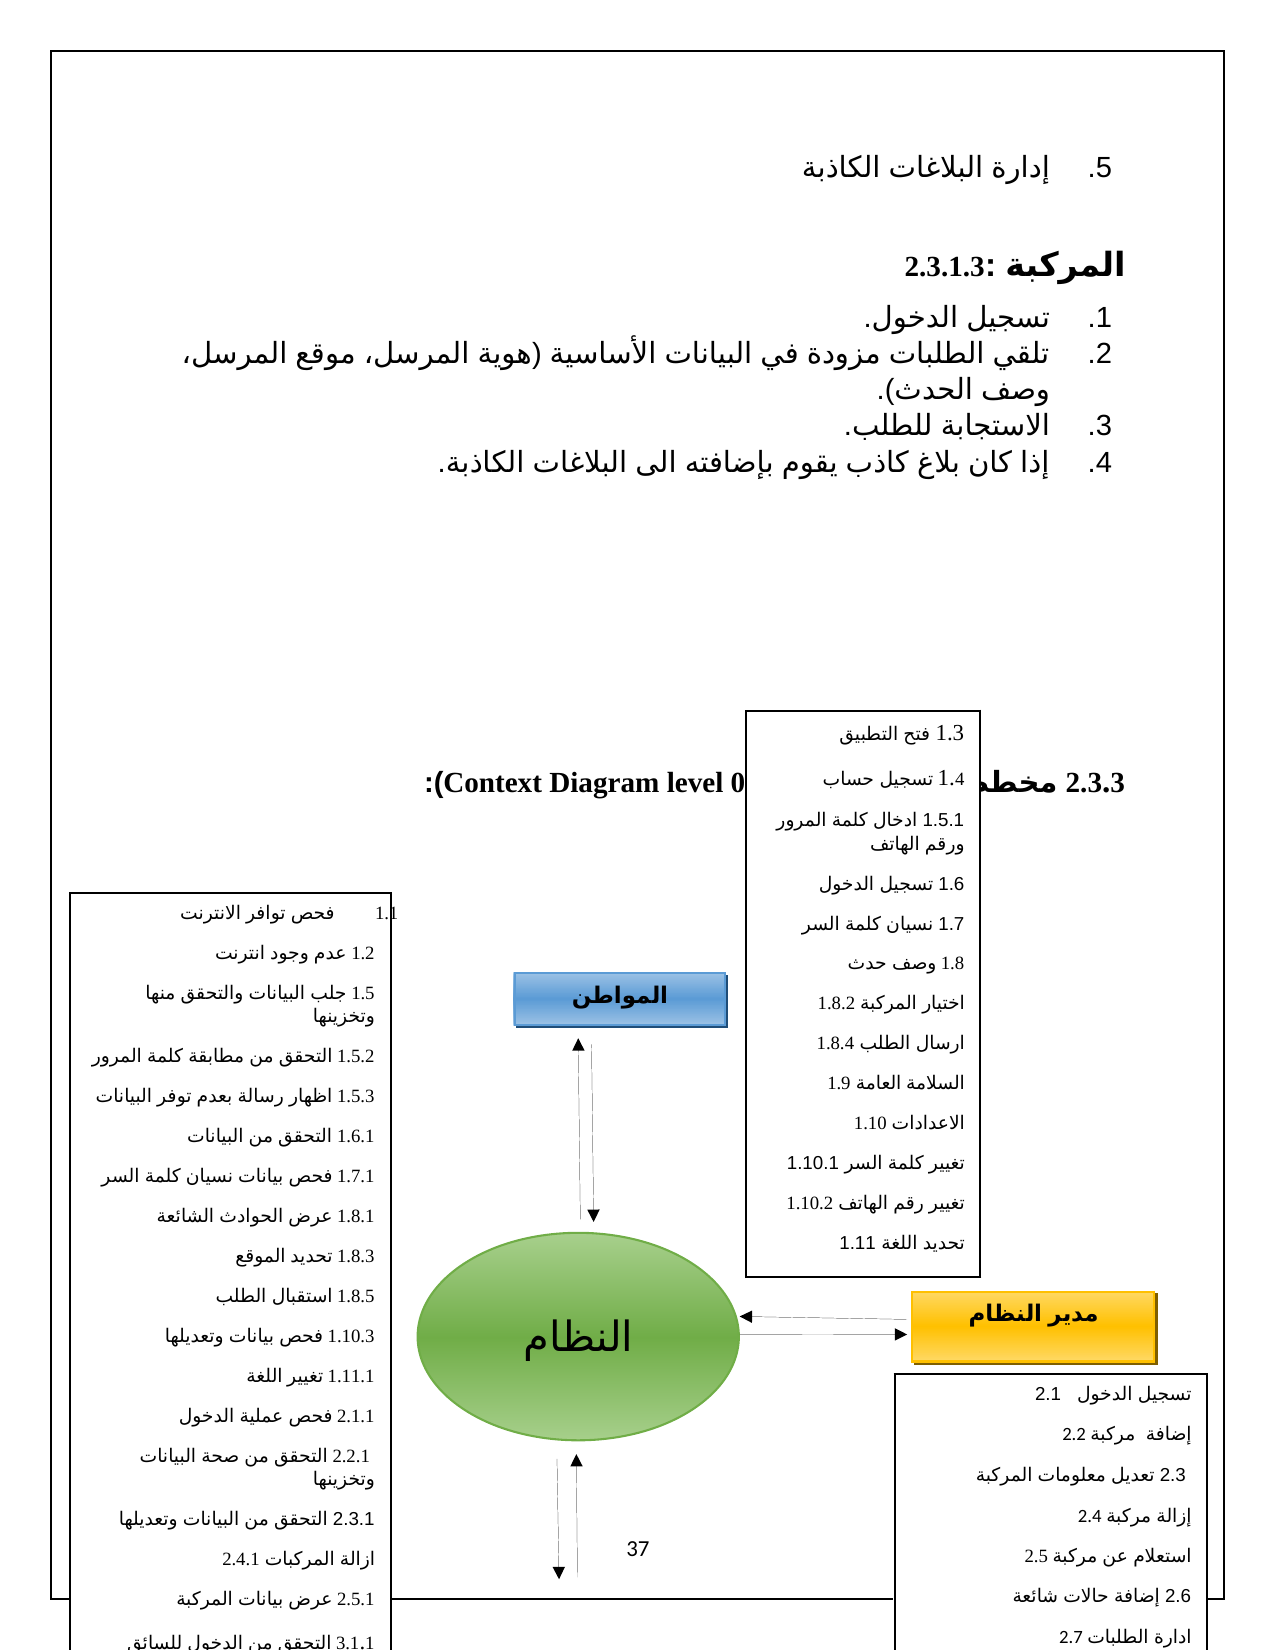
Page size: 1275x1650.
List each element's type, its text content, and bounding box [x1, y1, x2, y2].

list إدارة البلاغات الكاذبة [150, 150, 1087, 183]
text 2.3.3 مخطط سياق النظام (Context Diagram level 0): [150, 761, 745, 800]
list تلقي الطلبات مزودة في البيانات الأساسية (هوية المرسل، موقع المرسل، وصف الحدث). [150, 336, 1087, 406]
text المركبة :2.3.1.3 [150, 245, 1125, 283]
list تسجيل الدخول. [150, 300, 1087, 333]
list إذا كان بلاغ كاذب يقوم بإضافته الى البلاغات الكاذبة. [150, 444, 1087, 478]
text 2.3.3 مخطط سياق النظام (Context Diagram level 0): [981, 761, 1125, 800]
list الاستجابة للطلب. [150, 408, 1087, 442]
